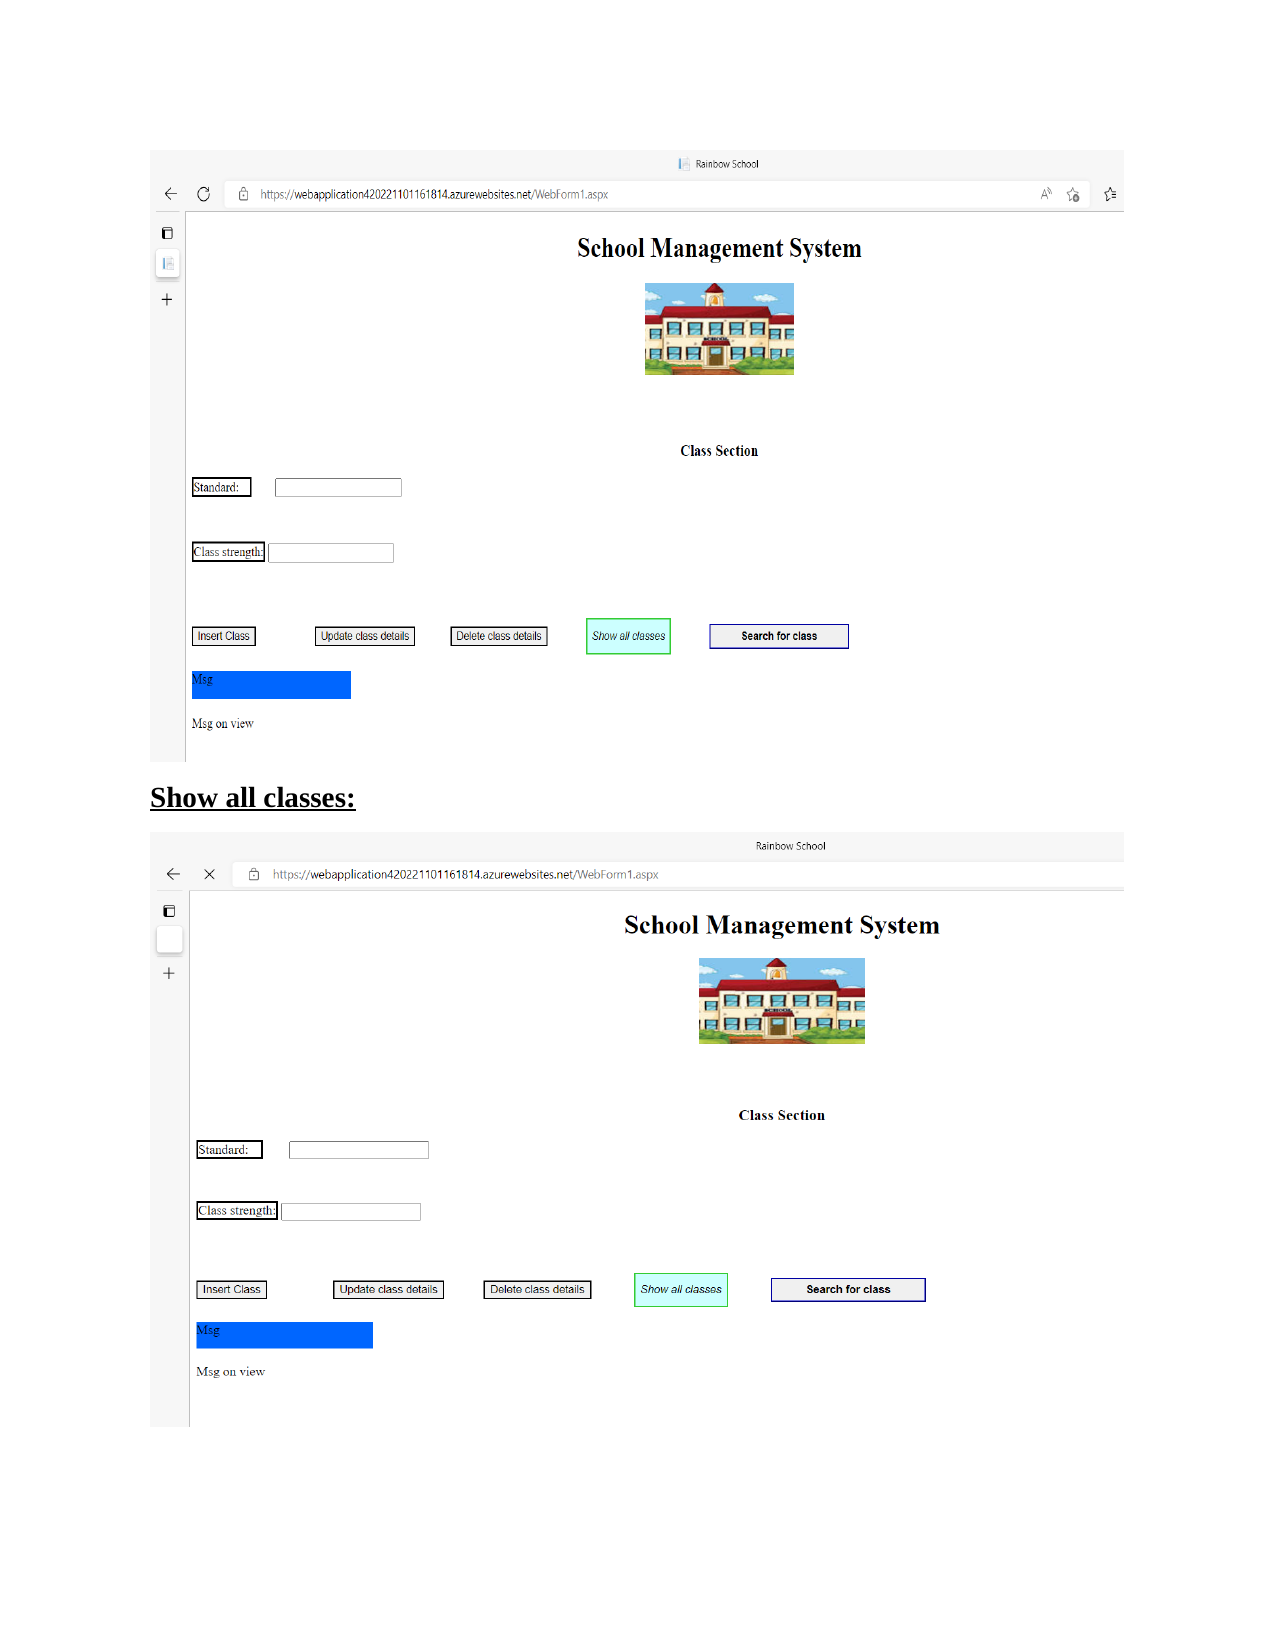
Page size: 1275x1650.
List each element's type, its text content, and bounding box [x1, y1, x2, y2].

picture [150, 832, 1124, 1427]
text Show all classes: [150, 780, 1125, 814]
picture [150, 150, 1124, 762]
